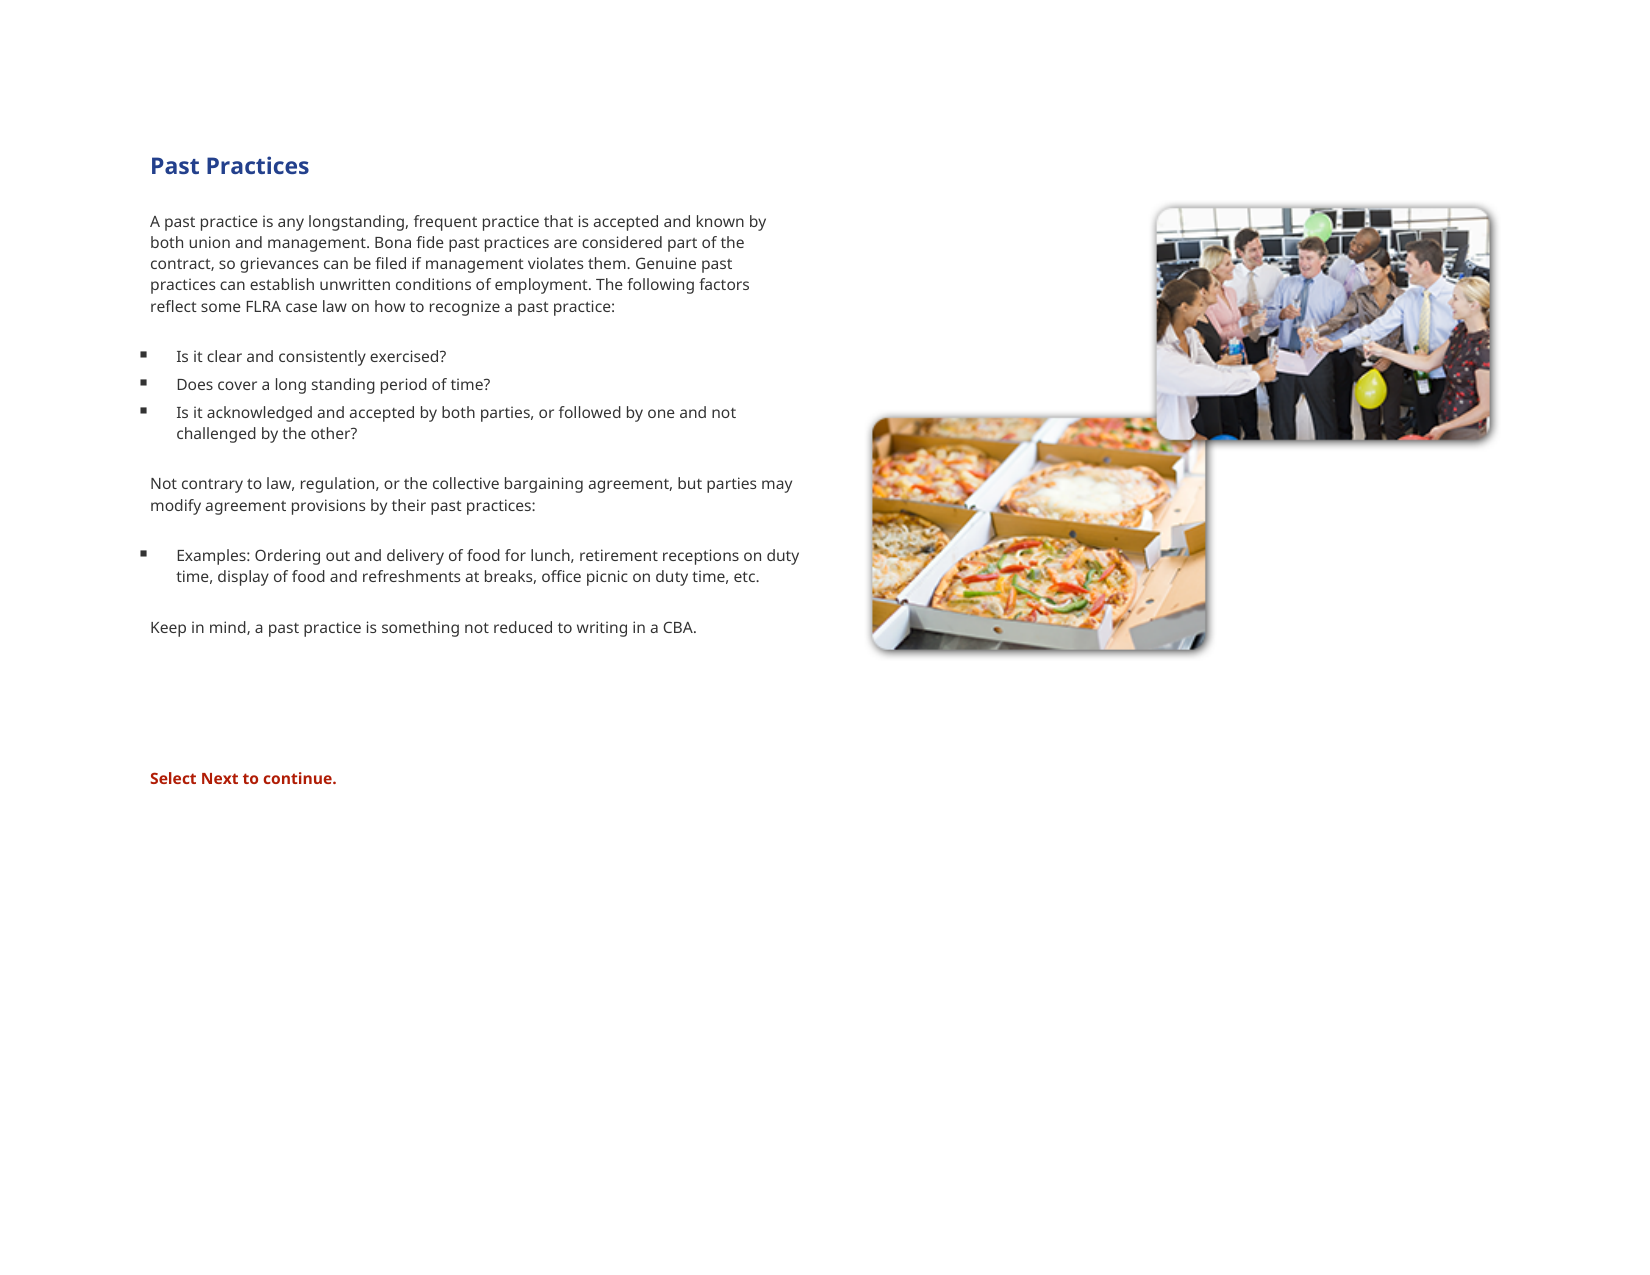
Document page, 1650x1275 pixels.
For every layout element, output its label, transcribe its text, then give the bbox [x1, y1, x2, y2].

text Keep in mind, a past practice is something not reduced to writing in a CBA. [150, 616, 818, 638]
list Does cover a long standing period of time? [138, 374, 818, 395]
list Is it clear and consistently exercised? [138, 346, 818, 367]
text Not contrary to law, regulation, or the collective bargaining agreement, but parties may modify agreement provisions by their past practices: [150, 473, 818, 516]
text Past Practices [150, 150, 818, 181]
list Examples: Ordering out and delivery of food for lunch, retirement receptions on duty time, display of food and refreshments at breaks, office picnic on duty time, etc. [138, 545, 818, 587]
text A past practice is any longstanding, frequent practice that is accepted and known by both union and management. Bona fide past practices are considered part of the contract, so grievances can be filed if management violates them. Genuine past practices can establish unwritten conditions of employment. The following factors reflect some FLRA case law on how to recognize a past practice: [150, 210, 818, 317]
text Select Next to continue. [150, 768, 1500, 789]
list Is it acknowledged and accepted by both parties, or followed by one and not challenged by the other? [138, 401, 818, 444]
picture [818, 150, 1518, 675]
